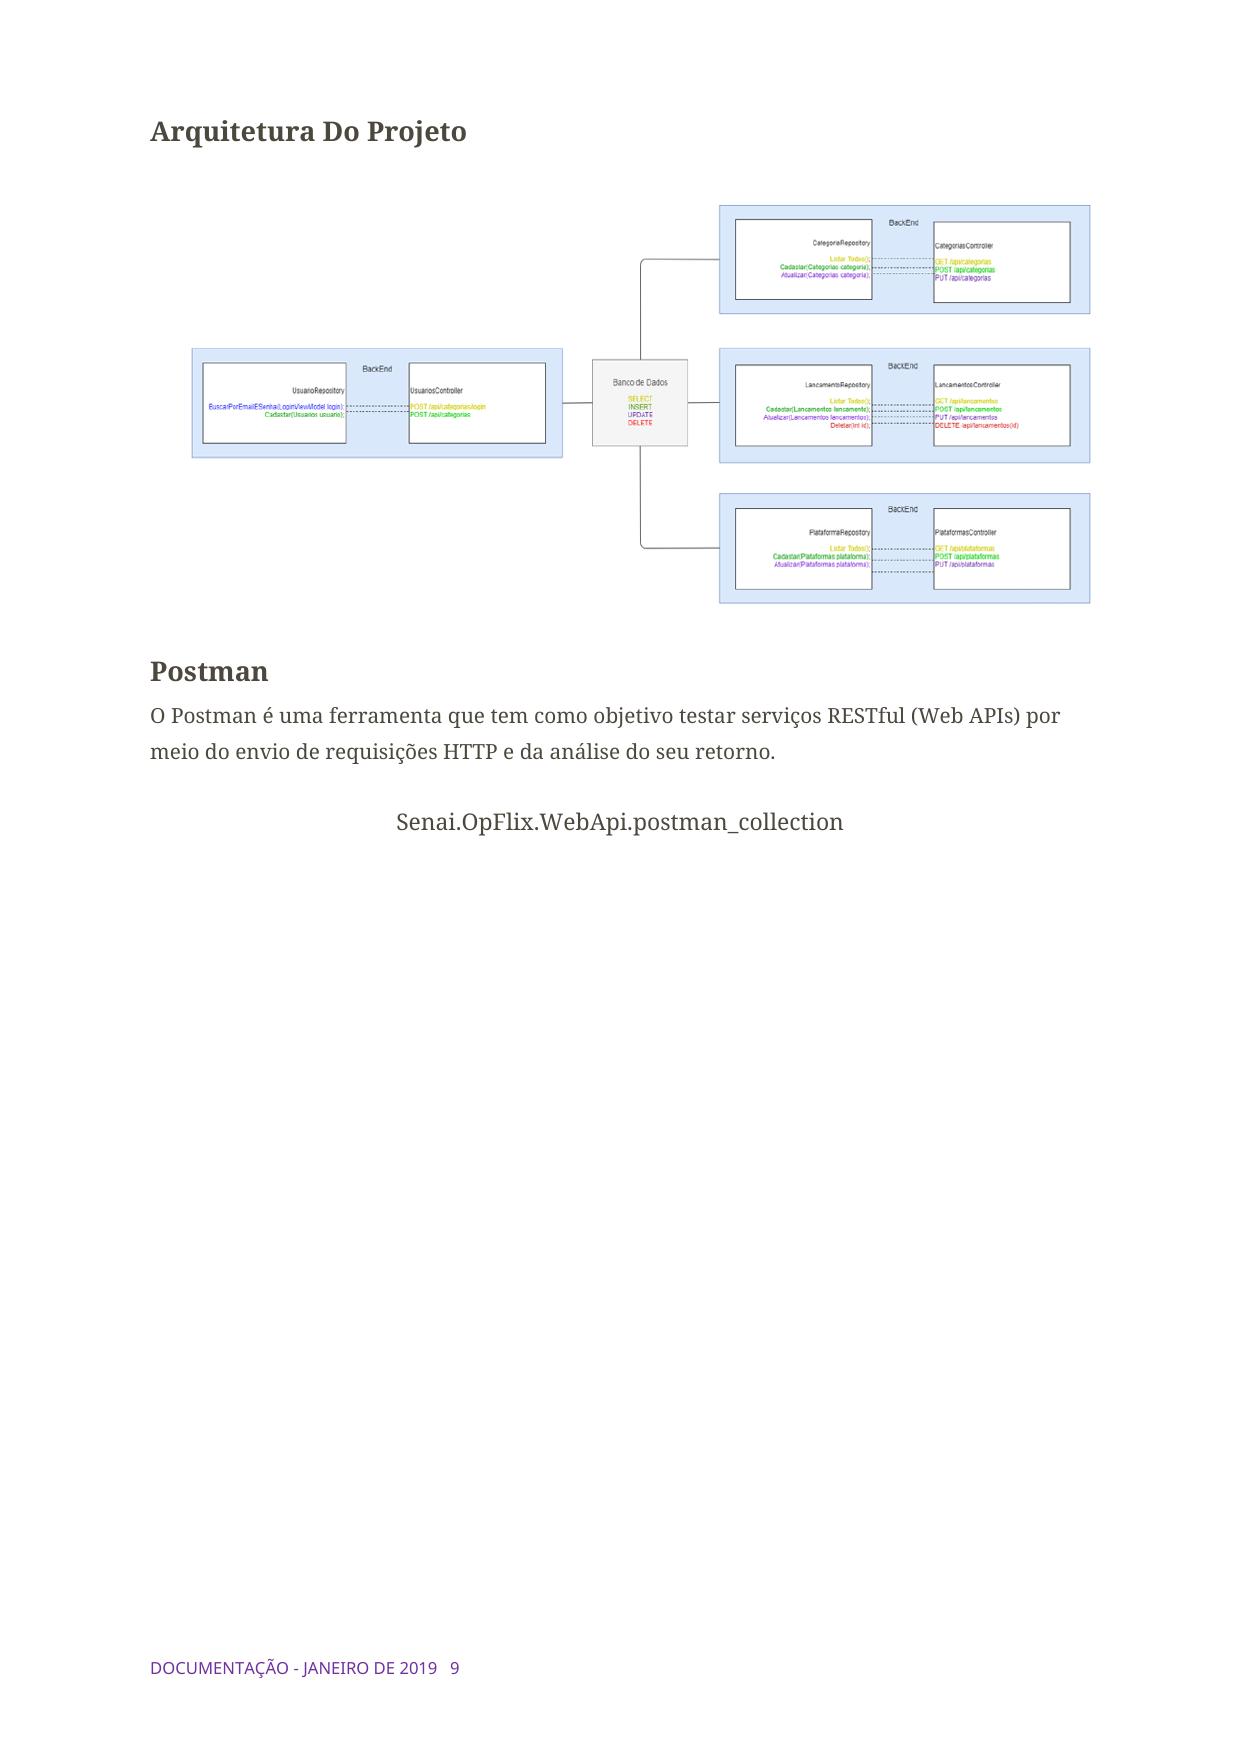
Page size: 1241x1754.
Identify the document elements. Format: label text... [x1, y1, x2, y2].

text Arquitetura Do Projeto [150, 112, 1090, 149]
text O Postman é uma ferramenta que tem como objetivo testar serviços RESTful (Web APIs) por meio do envio de requisições HTTP e da análise do seu retorno. [150, 701, 1090, 765]
text Postman [150, 652, 1090, 689]
text Senai.OpFlix.WebApi.postman_collection [150, 806, 1090, 837]
